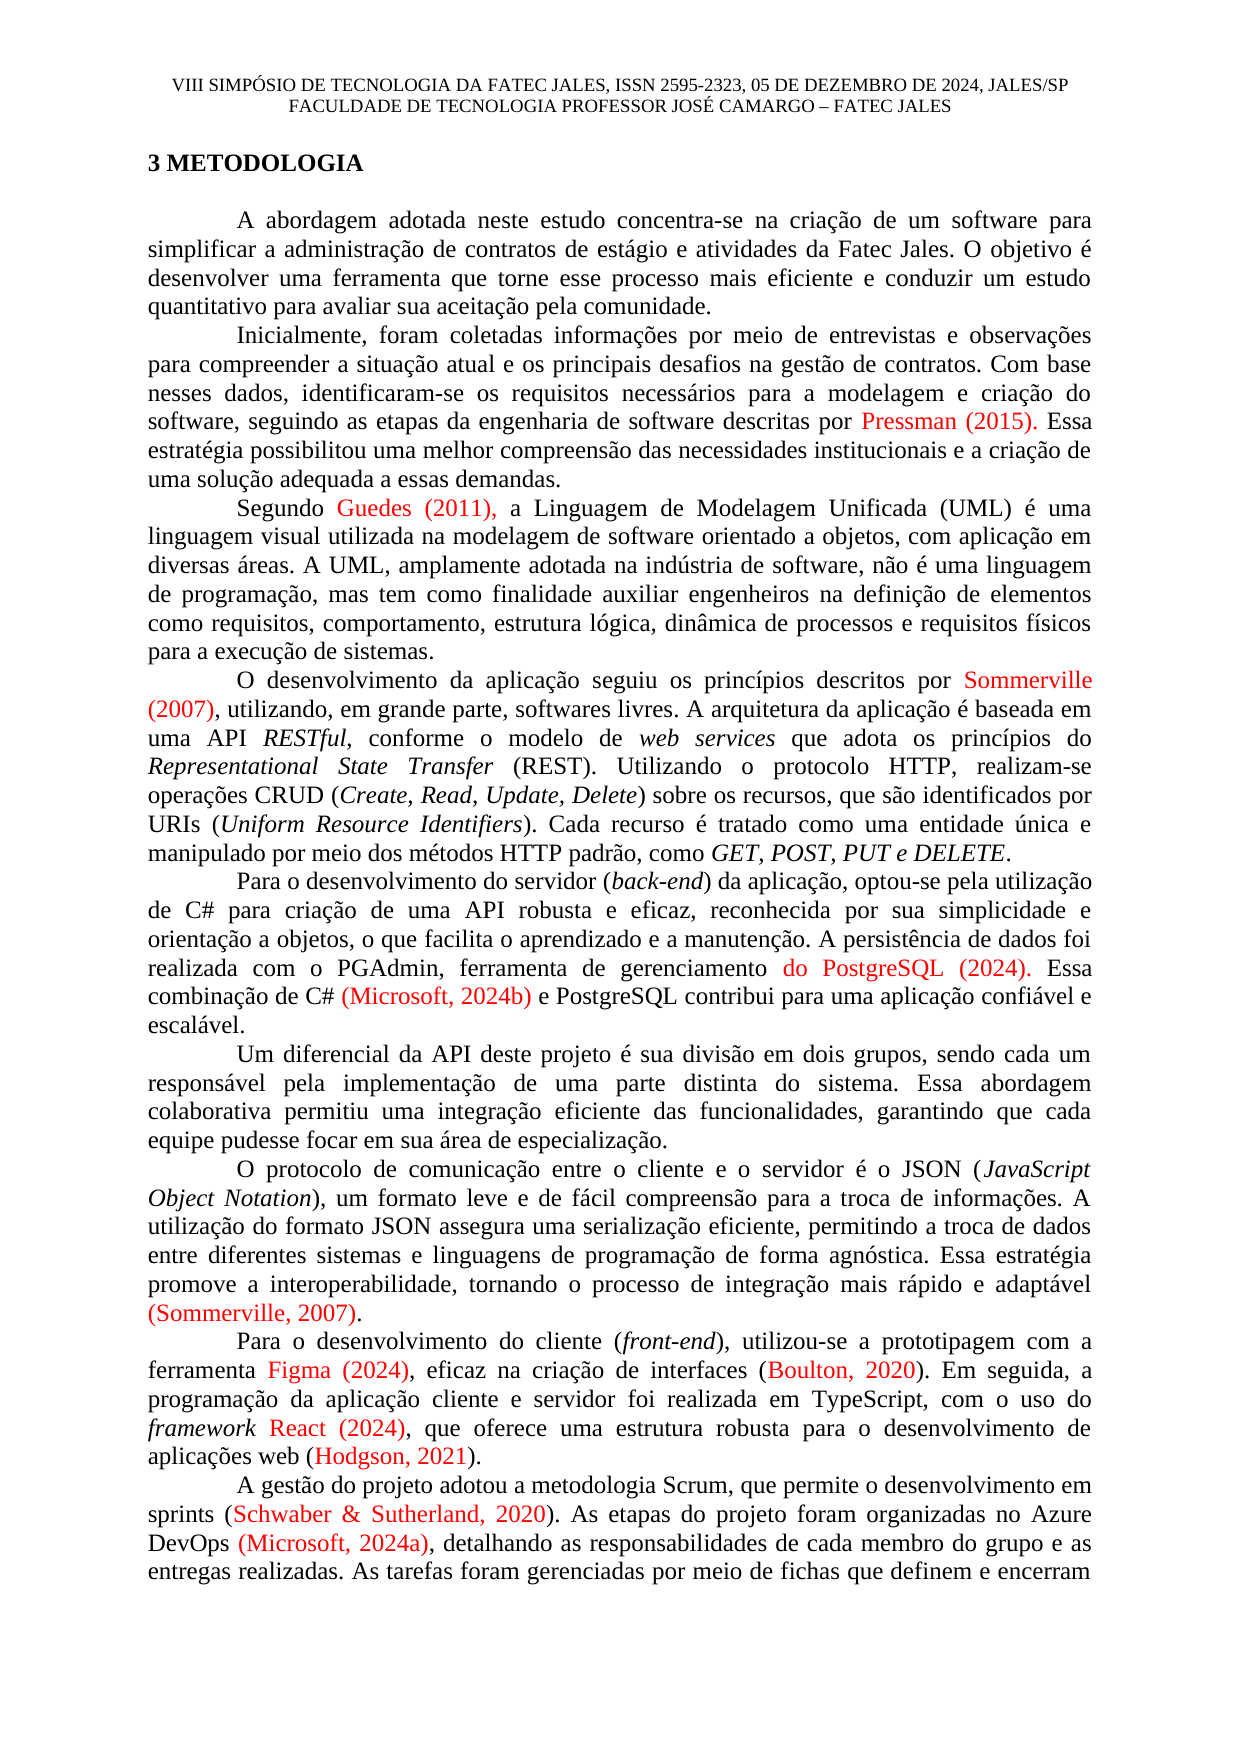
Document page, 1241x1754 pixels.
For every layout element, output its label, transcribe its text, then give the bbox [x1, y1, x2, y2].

subtitle 3 METODOLOGIA [148, 148, 1092, 176]
text Um diferencial da API deste projeto é sua divisão em dois grupos, sendo cada um responsável pela implementação de uma parte distinta do sistema. Essa abordagem colaborativa permitiu uma integração eficiente das funcionalidades, garantindo que cada equipe pudesse focar em sua área de especialização. [148, 1039, 1092, 1154]
text A abordagem adotada neste estudo concentra-se na criação de um software para simplificar a administração de contratos de estágio e atividades da Fatec Jales. O objetivo é desenvolver uma ferramenta que torne esse processo mais eficiente e conduzir um estudo quantitativo para avaliar sua aceitação pela comunidade. [148, 205, 1092, 320]
text Para o desenvolvimento do cliente (front-end), utilizou-se a prototipagem com a ferramenta Figma (2024), eficaz na criação de interfaces (Boulton, 2020). Em seguida, a programação da aplicação cliente e servidor foi realizada em TypeScript, com o uso do framework React (2024), que oferece uma estrutura robusta para o desenvolvimento de aplicações web (Hodgson, 2021). [148, 1326, 1092, 1470]
text O protocolo de comunicação entre o cliente e o servidor é o JSON (JavaScript Object Notation), um formato leve e de fácil compreensão para a troca de informações. A utilização do formato JSON assegura uma serialização eficiente, permitindo a troca de dados entre diferentes sistemas e linguagens de programação de forma agnóstica. Essa estratégia promove a interoperabilidade, tornando o processo de integração mais rápido e adaptável (Sommerville, 2007). [148, 1154, 1092, 1326]
text O desenvolvimento da aplicação seguiu os princípios descritos por Sommerville (2007), utilizando, em grande parte, softwares livres. A arquitetura da aplicação é baseada em uma API RESTful, conforme o modelo de web services que adota os princípios do Representational State Transfer (REST). Utilizando o protocolo HTTP, realizam-se operações CRUD (Create, Read, Update, Delete) sobre os recursos, que são identificados por URIs (Uniform Resource Identifiers). Cada recurso é tratado como uma entidade única e manipulado por meio dos métodos HTTP padrão, como GET, POST, PUT e DELETE. [148, 665, 1092, 866]
text Segundo Guedes (2011), a Linguagem de Modelagem Unificada (UML) é uma linguagem visual utilizada na modelagem de software orientado a objetos, com aplicação em diversas áreas. A UML, amplamente adotada na indústria de software, não é uma linguagem de programação, mas tem como finalidade auxiliar engenheiros na definição de elementos como requisitos, comportamento, estrutura lógica, dinâmica de processos e requisitos físicos para a execução de sistemas. [148, 493, 1092, 665]
text Para o desenvolvimento do servidor (back-end) da aplicação, optou-se pela utilização de C# para criação de uma API robusta e eficaz, reconhecida por sua simplicidade e orientação a objetos, o que facilita o aprendizado e a manutenção. A persistência de dados foi realizada com o PGAdmin, ferramenta de gerenciamento do PostgreSQL (2024). Essa combinação de C# (Microsoft, 2024b) e PostgreSQL contribui para uma aplicação confiável e escalável. [148, 866, 1092, 1039]
text Inicialmente, foram coletadas informações por meio de entrevistas e observações para compreender a situação atual e os principais desafios na gestão de contratos. Com base nesses dados, identificaram-se os requisitos necessários para a modelagem e criação do software, seguindo as etapas da engenharia de software descritas por Pressman (2015). Essa estratégia possibilitou uma melhor compreensão das necessidades institucionais e a criação de uma solução adequada a essas demandas. [148, 320, 1092, 493]
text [148, 1470, 1092, 1585]
